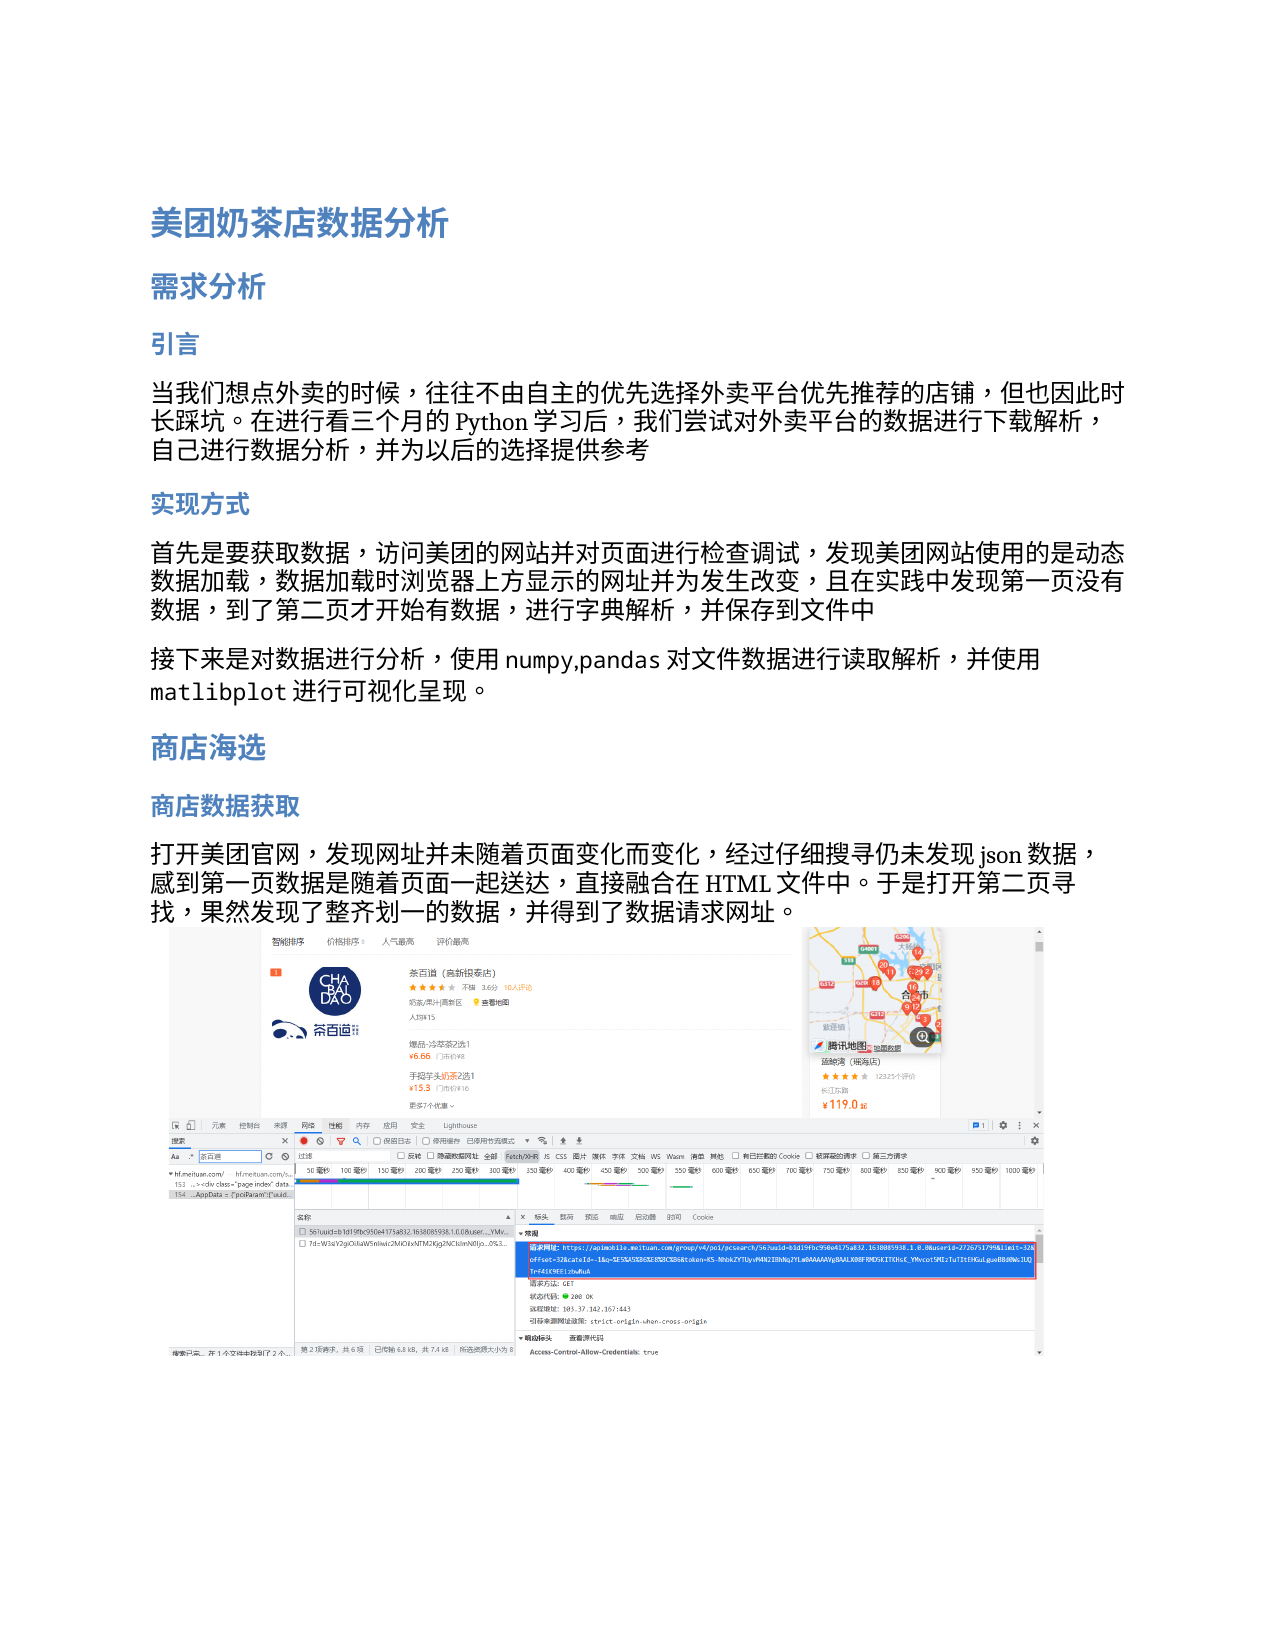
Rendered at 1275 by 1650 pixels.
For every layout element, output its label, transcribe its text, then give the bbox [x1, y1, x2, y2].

subtitle 实现方式 [150, 487, 1125, 521]
text 当我们想点外卖的时候，往往不由自主的优先选择外卖平台优先推荐的店铺，但也因此时长踩坑。在进行看三个月的Python学习后，我们尝试对外卖平台的数据进行下载解析，自己进行数据分析，并为以后的选择提供参考 [150, 379, 1125, 466]
text 接下来是对数据进行分析，使用numpy,pandas对文件数据进行读取解析，并使用matlibplot进行可视化呈现。 [150, 644, 1125, 707]
picture [168, 927, 1044, 1356]
subtitle 引言 [150, 327, 1125, 361]
subtitle 需求分析 [150, 266, 1125, 306]
subtitle 商店海选 [150, 728, 1125, 767]
subtitle 美团奶茶店数据分析 [150, 200, 1125, 245]
subtitle 商店数据获取 [150, 788, 1125, 822]
text 首先是要获取数据，访问美团的网站并对页面进行检查调试，发现美团网站使用的是动态数据加载，数据加载时浏览器上方显示的网址并为发生改变，且在实践中发现第一页没有数据，到了第二页才开始有数据，进行字典解析，并保存到文件中 [150, 539, 1125, 626]
